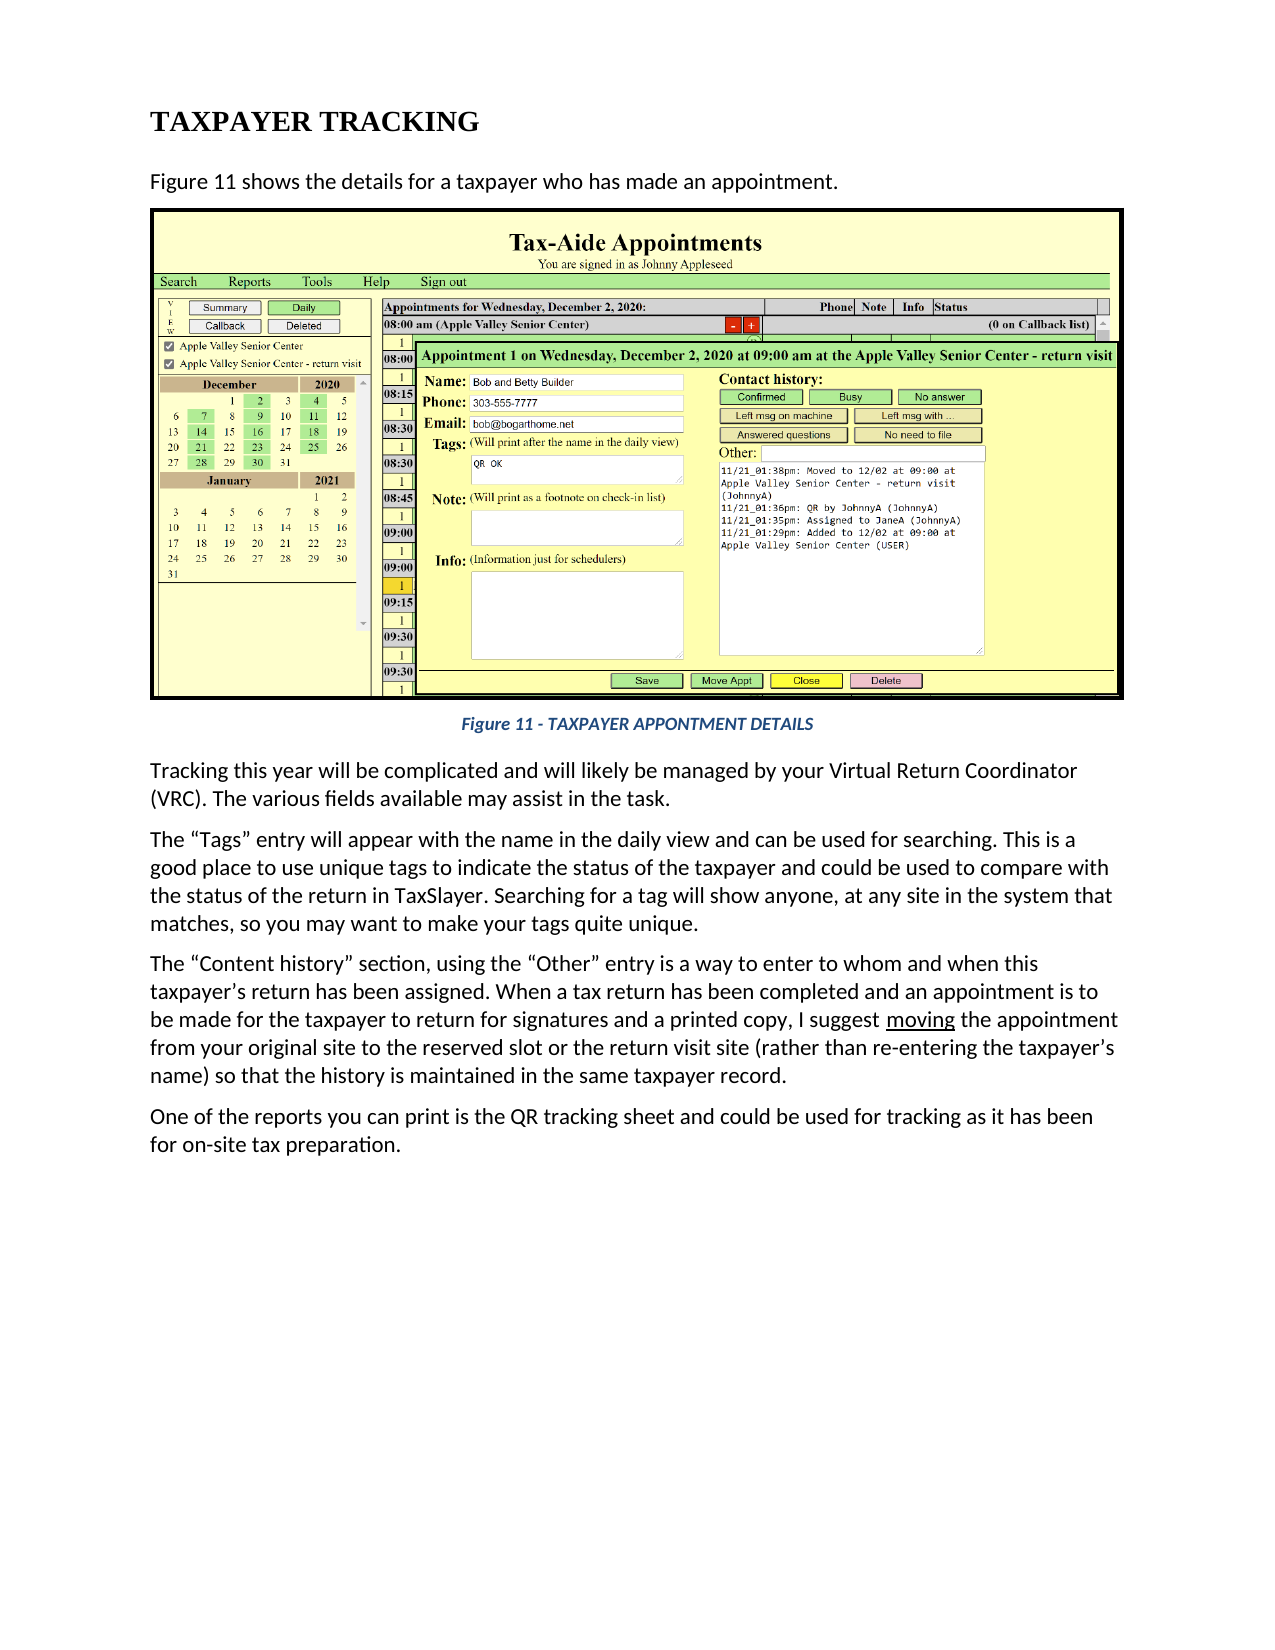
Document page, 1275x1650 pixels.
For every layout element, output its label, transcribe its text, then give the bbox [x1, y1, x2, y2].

text Figure 11 shows the details for a taxpayer who has made an appointment. [150, 167, 1125, 195]
picture [154, 212, 1119, 696]
text The “Tags” entry will appear with the name in the daily view and can be used for searching. This is a good place to use unique tags to indicate the status of the taxpayer and could be used to compare with the status of the return in TaxSlayer. Searching for a tag will show anyone, at any site in the system that matches, so you may want to make your tags quite unique. [150, 825, 1125, 937]
text One of the reports you can print is the QR tracking sheet and could be used for tracking as it has been for on-site tax preparation. [150, 1102, 1125, 1158]
text The “Content history” section, using the “Other” entry is a way to enter to whom and when this taxpayer’s return has been assigned. When a tax return has been completed and an appointment is to be made for the taxpayer to return for signatures and a printed copy, I suggest moving the appointment from your original site to the reserved slot or the return visit site (rather than re-entering the taxpayer’s name) so that the history is maintained in the same taxpayer record. [150, 949, 1125, 1089]
text Figure 11 - TAXPAYER APPONTMENT DETAILS [150, 712, 1125, 735]
subtitle TAXPAYER TRACKING [150, 104, 1125, 138]
text Tracking this year will be complicated and will likely be managed by your Virtual Return Coordinator (VRC). The various fields available may assist in the task. [150, 756, 1125, 812]
